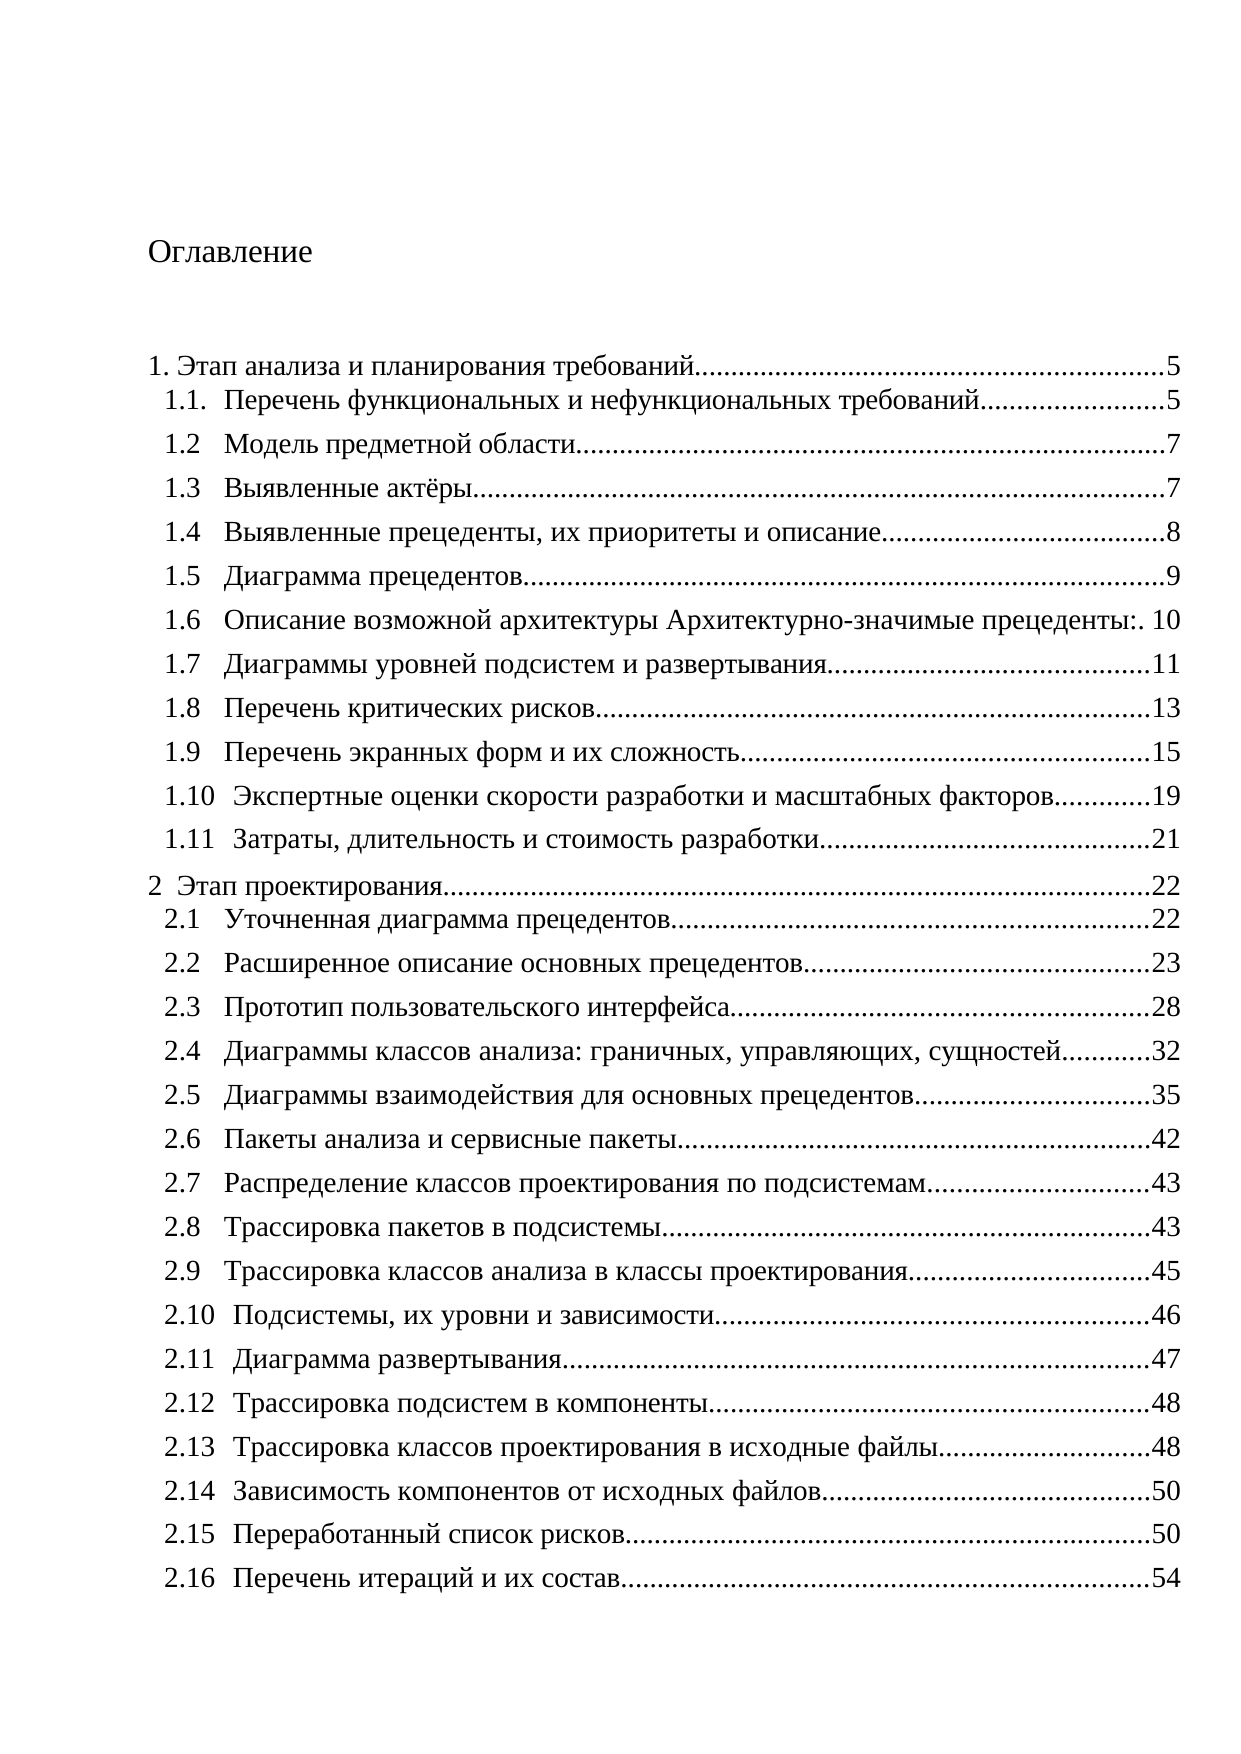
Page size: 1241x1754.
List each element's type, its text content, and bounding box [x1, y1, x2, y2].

text Оглавление [148, 231, 1181, 269]
